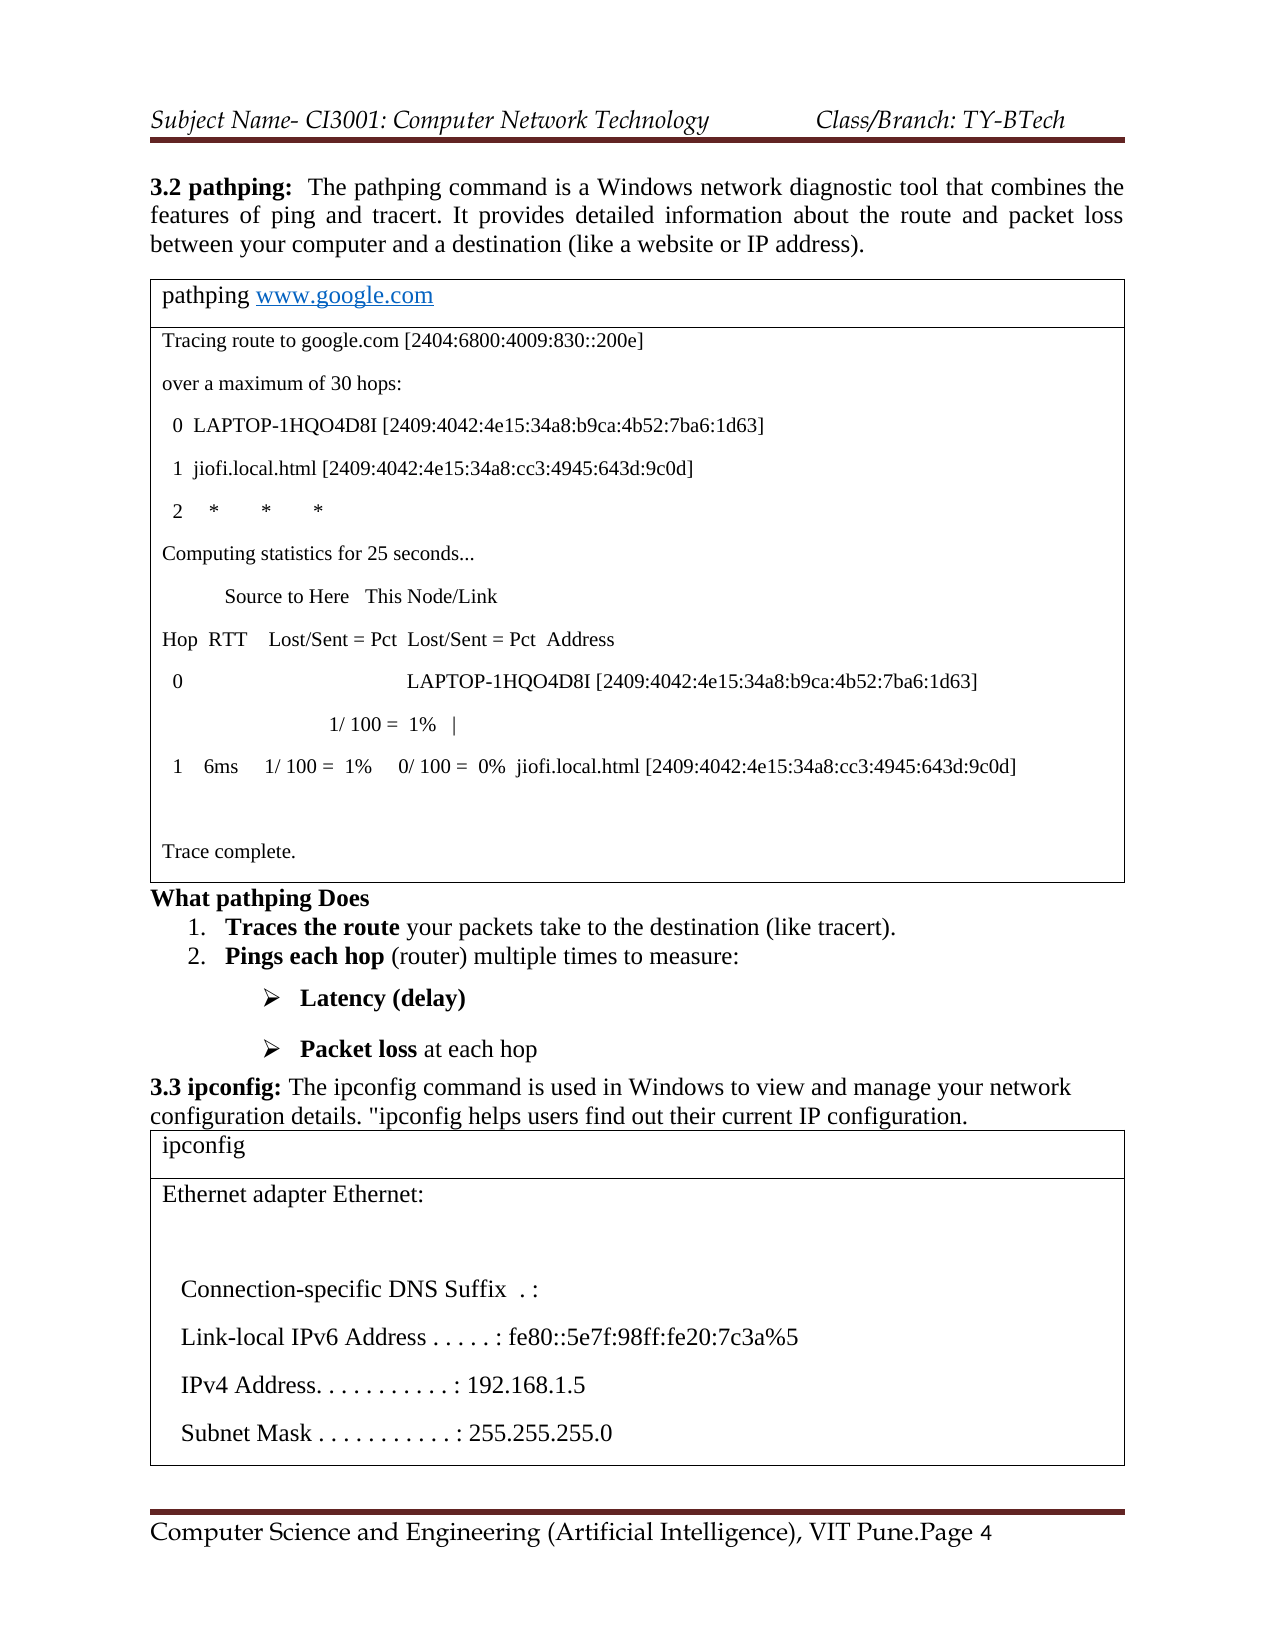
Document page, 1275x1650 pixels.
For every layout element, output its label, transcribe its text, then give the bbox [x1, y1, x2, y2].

table_cell Tracing route to google.com [2404:6800:4009:830::200e] over a maximum of 30 hops: 0 LAPTOP-1HQO4D8I [2409:4042:4e15:34a8:b9ca:4b52:7ba6:1d63] 1 jiofi.local.html [2409:4042:4e15:34a8:cc3:4945:643d:9c0d] 2 * * * Computing statistics for 25 seconds... Source to Here This Node/Link Hop RTT Lost/Sent = Pct Lost/Sent = Pct Address 0 LAPTOP-1HQO4D8I [2409:4042:4e15:34a8:b9ca:4b52:7ba6:1d63] 1/ 100 = 1% | 1 6ms 1/ 100 = 1% 0/ 100 = 0% jiofi.local.html [2409:4042:4e15:34a8:cc3:4945:643d:9c0d] Trace complete. [151, 328, 1124, 882]
text 3.2 pathping: The pathping command is a Windows network diagnostic tool that combines the features of ping and tracert. It provides detailed information about the route and packet loss between your computer and a destination (like a website or IP address). [150, 172, 1125, 258]
table_header ipconfig [151, 1131, 1124, 1178]
list Latency (delay) [262, 969, 1125, 1021]
list Packet loss at each hop [262, 1021, 1125, 1072]
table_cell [151, 1179, 1124, 1465]
table_header pathping www.google.com [151, 280, 1124, 327]
list Traces the route your packets take to the destination (like tracert). [187, 912, 1125, 941]
list Pings each hop (router) multiple times to measure: [187, 941, 1125, 969]
text 3.3 ipconfig: The ipconfig command is used in Windows to view and manage your network configuration details. "ipconfig helps users find out their current IP configuration. [150, 1072, 1125, 1129]
text What pathping Does [150, 883, 1125, 912]
